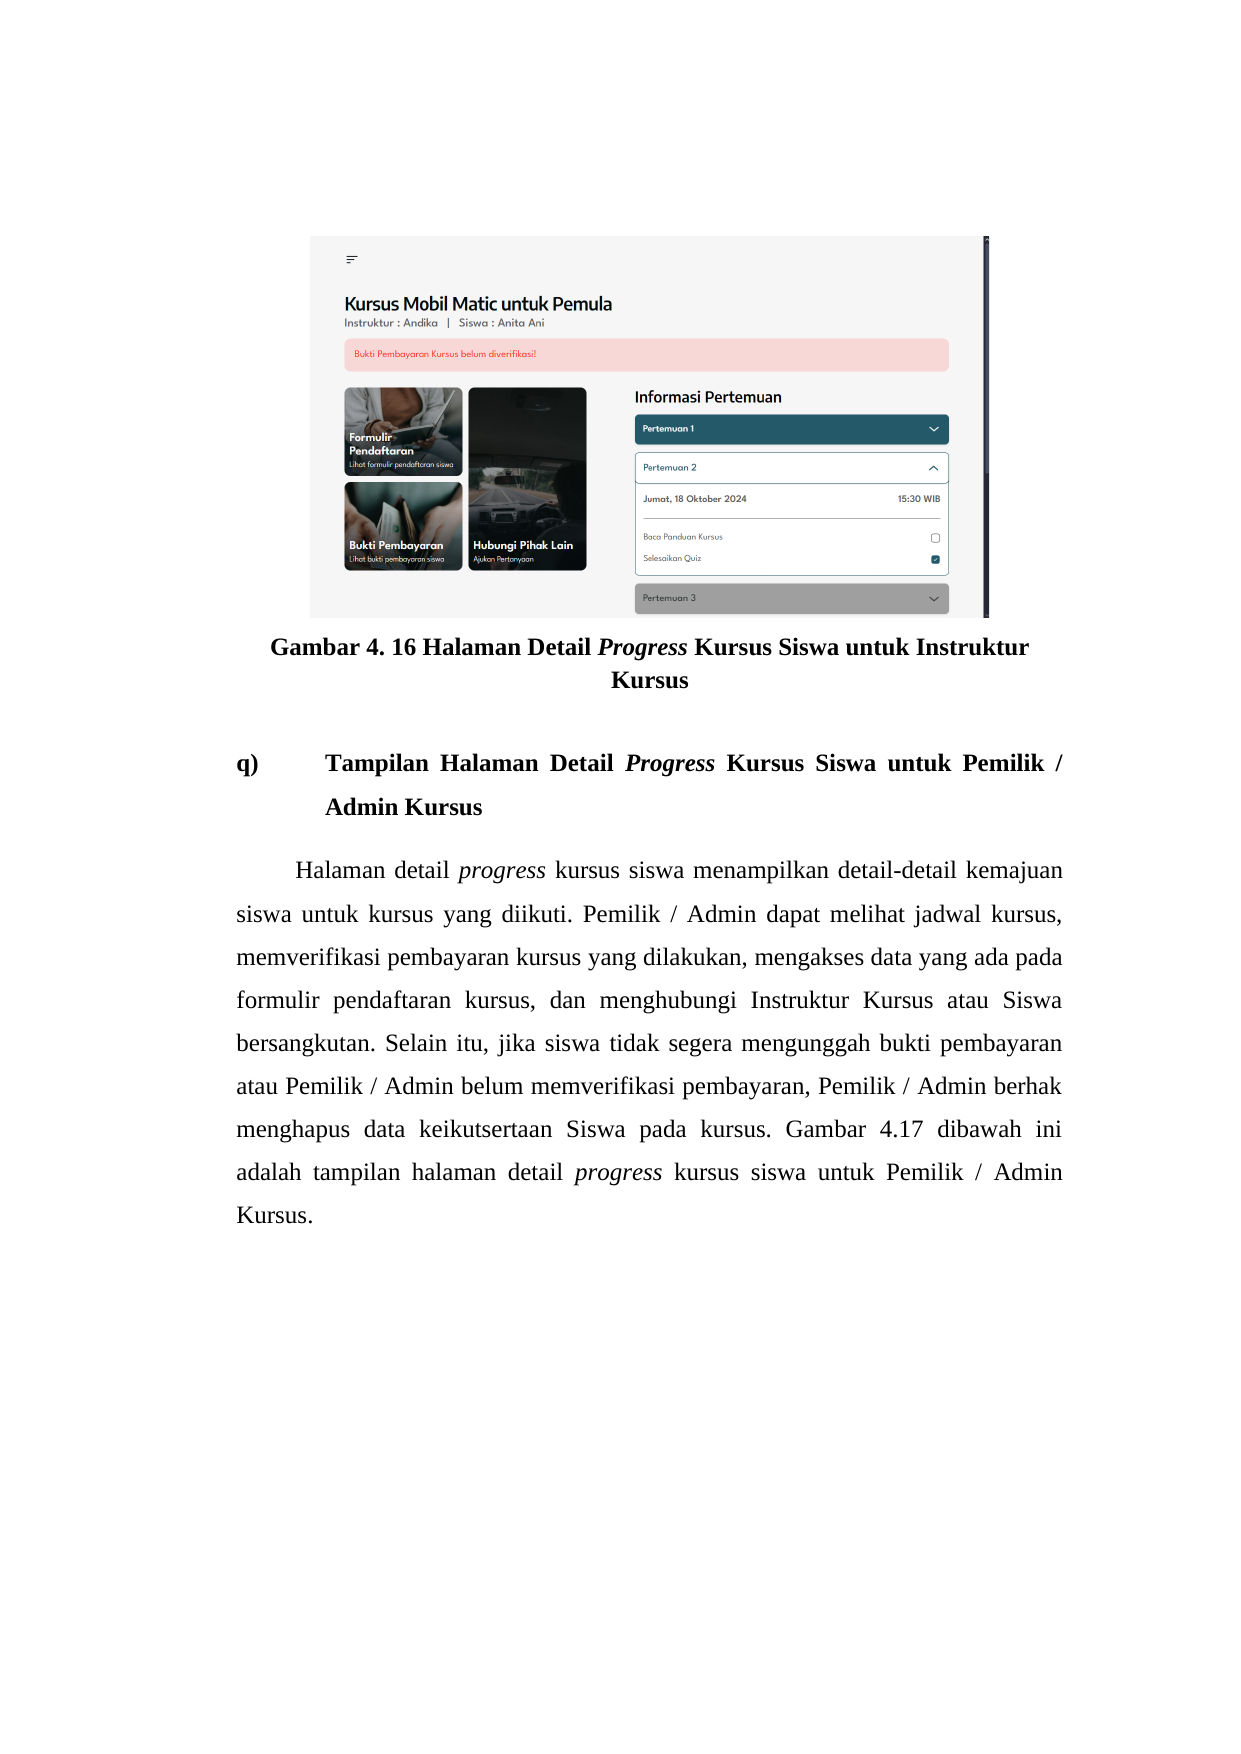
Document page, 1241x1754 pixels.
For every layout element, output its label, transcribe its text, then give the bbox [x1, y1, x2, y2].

text Halaman detail progress kursus siswa menampilkan detail-detail kemajuan siswa untuk kursus yang diikuti. Pemilik / Admin dapat melihat jadwal kursus, memverifikasi pembayaran kursus yang dilakukan, mengakses data yang ada pada formulir pendaftaran kursus, dan menghubungi Instruktur Kursus atau Siswa bersangkutan. Selain itu, jika siswa tidak segera mengunggah bukti pembayaran atau Pemilik / Admin belum memverifikasi pembayaran, Pemilik / Admin berhak menghapus data keikutsertaan Siswa pada kursus. Gambar 4.17 dibawah ini adalah tampilan halaman detail progress kursus siswa untuk Pemilik / Admin Kursus. [236, 856, 1063, 1229]
text Gambar 4. 16 Halaman Detail Progress Kursus Siswa untuk Instruktur Kursus [236, 632, 1063, 694]
subtitle Tampilan Halaman Detail Progress Kursus Siswa untuk Pemilik / Admin Kursus [236, 748, 1063, 820]
picture [310, 236, 990, 618]
